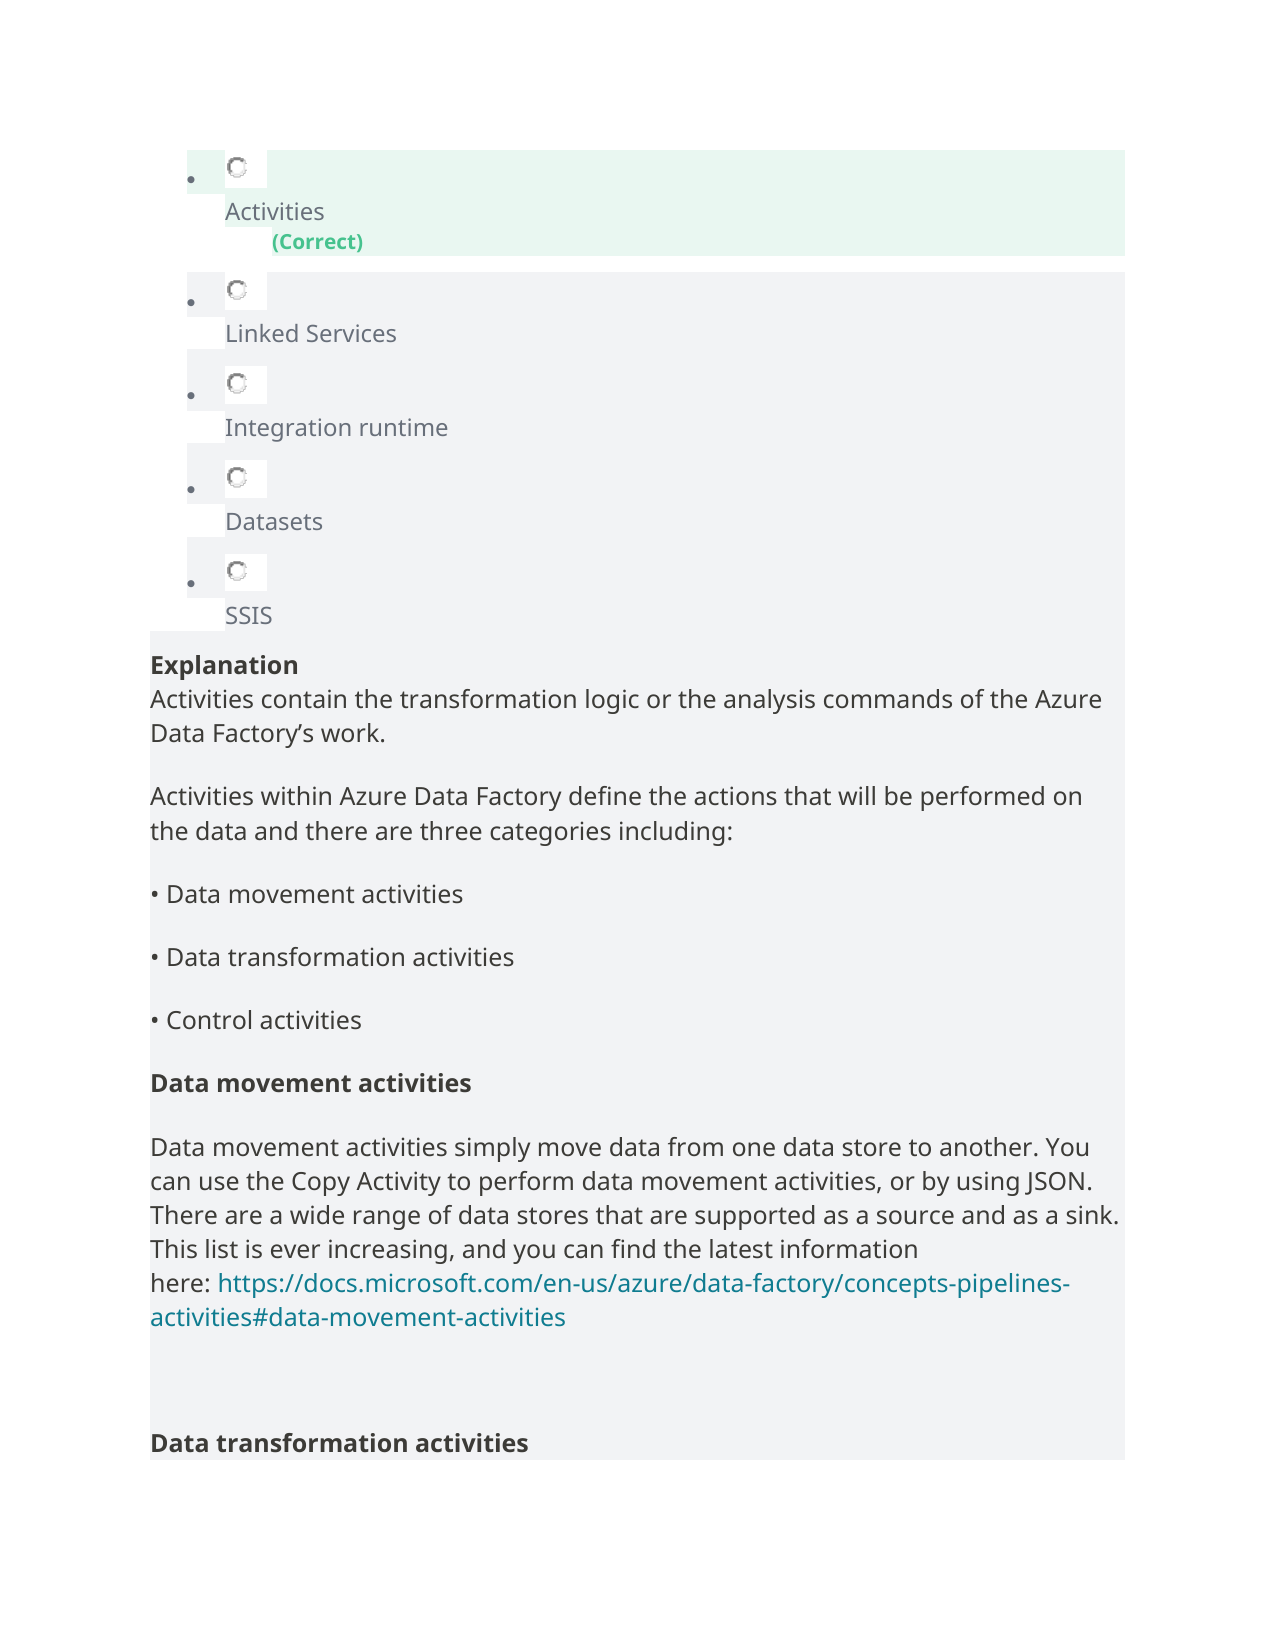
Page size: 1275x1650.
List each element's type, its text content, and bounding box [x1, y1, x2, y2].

text Explanation [150, 648, 1125, 682]
text SSIS [225, 598, 1125, 631]
text (Correct) [272, 227, 1125, 256]
text • Data movement activities [150, 876, 1125, 910]
text Data transformation activities [150, 1426, 1125, 1460]
text Data movement activities simply move data from one data store to another. You can use the Copy Activity to perform data movement activities, or by using JSON. There are a wide range of data stores that are supported as a source and as a sink. This list is ever increasing, and you can find the latest information here: https://docs.microsoft.com/en-us/azure/data-factory/concepts-pipelines-activities#data-movement-activities [150, 1129, 1125, 1334]
list ​ [187, 366, 1125, 411]
list ​ [187, 460, 1125, 504]
list ​ [187, 272, 1125, 317]
text Activities [225, 194, 1125, 227]
text Datasets [225, 504, 1125, 537]
list ​ [187, 554, 1125, 598]
text Data movement activities [150, 1066, 1125, 1100]
text Activities contain the transformation logic or the analysis commands of the Azure Data Factory’s work. [150, 682, 1125, 750]
text Integration runtime [225, 411, 1125, 443]
text Linked Services [225, 317, 1125, 349]
text Activities within Azure Data Factory define the actions that will be performed on the data and there are three categories including: [150, 779, 1125, 847]
list ​ [187, 150, 1125, 194]
text • Data transformation activities [150, 939, 1125, 974]
text • Control activities [150, 1003, 1125, 1037]
